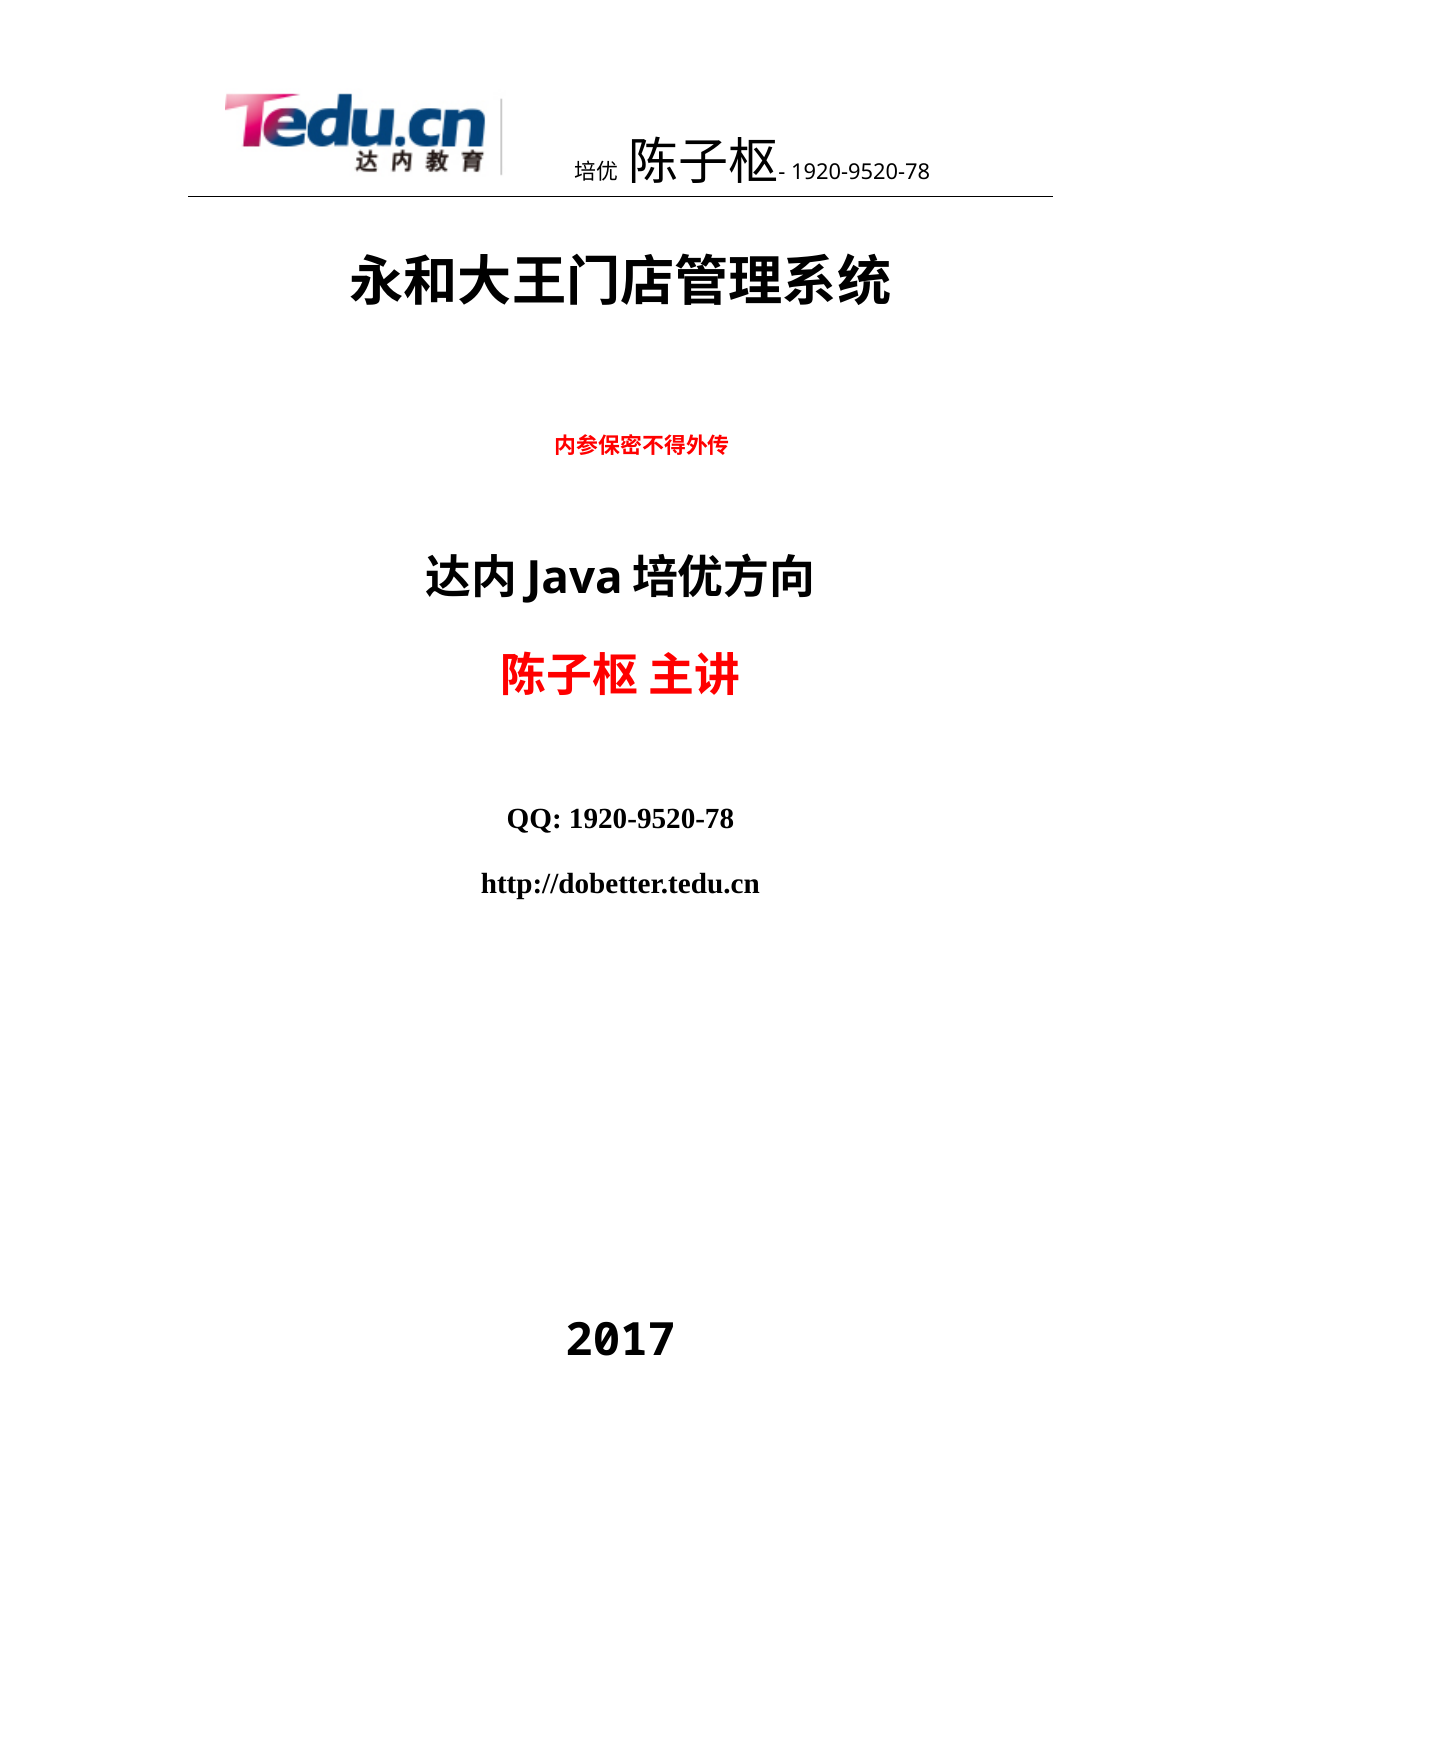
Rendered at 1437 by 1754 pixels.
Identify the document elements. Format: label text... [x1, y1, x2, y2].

text QQ: 1920-9520-78 [187, 785, 1053, 850]
picture [225, 88, 507, 180]
text 内参保密不得外传 [187, 428, 1053, 460]
text http://dobetter.tedu.cn [187, 850, 1053, 915]
text 2017 [187, 1305, 1053, 1370]
subtitle 永和大王门店管理系统 [187, 237, 1053, 316]
text 陈子枢 主讲 [187, 623, 1053, 720]
text 达内Java培优方向 [187, 525, 1053, 623]
